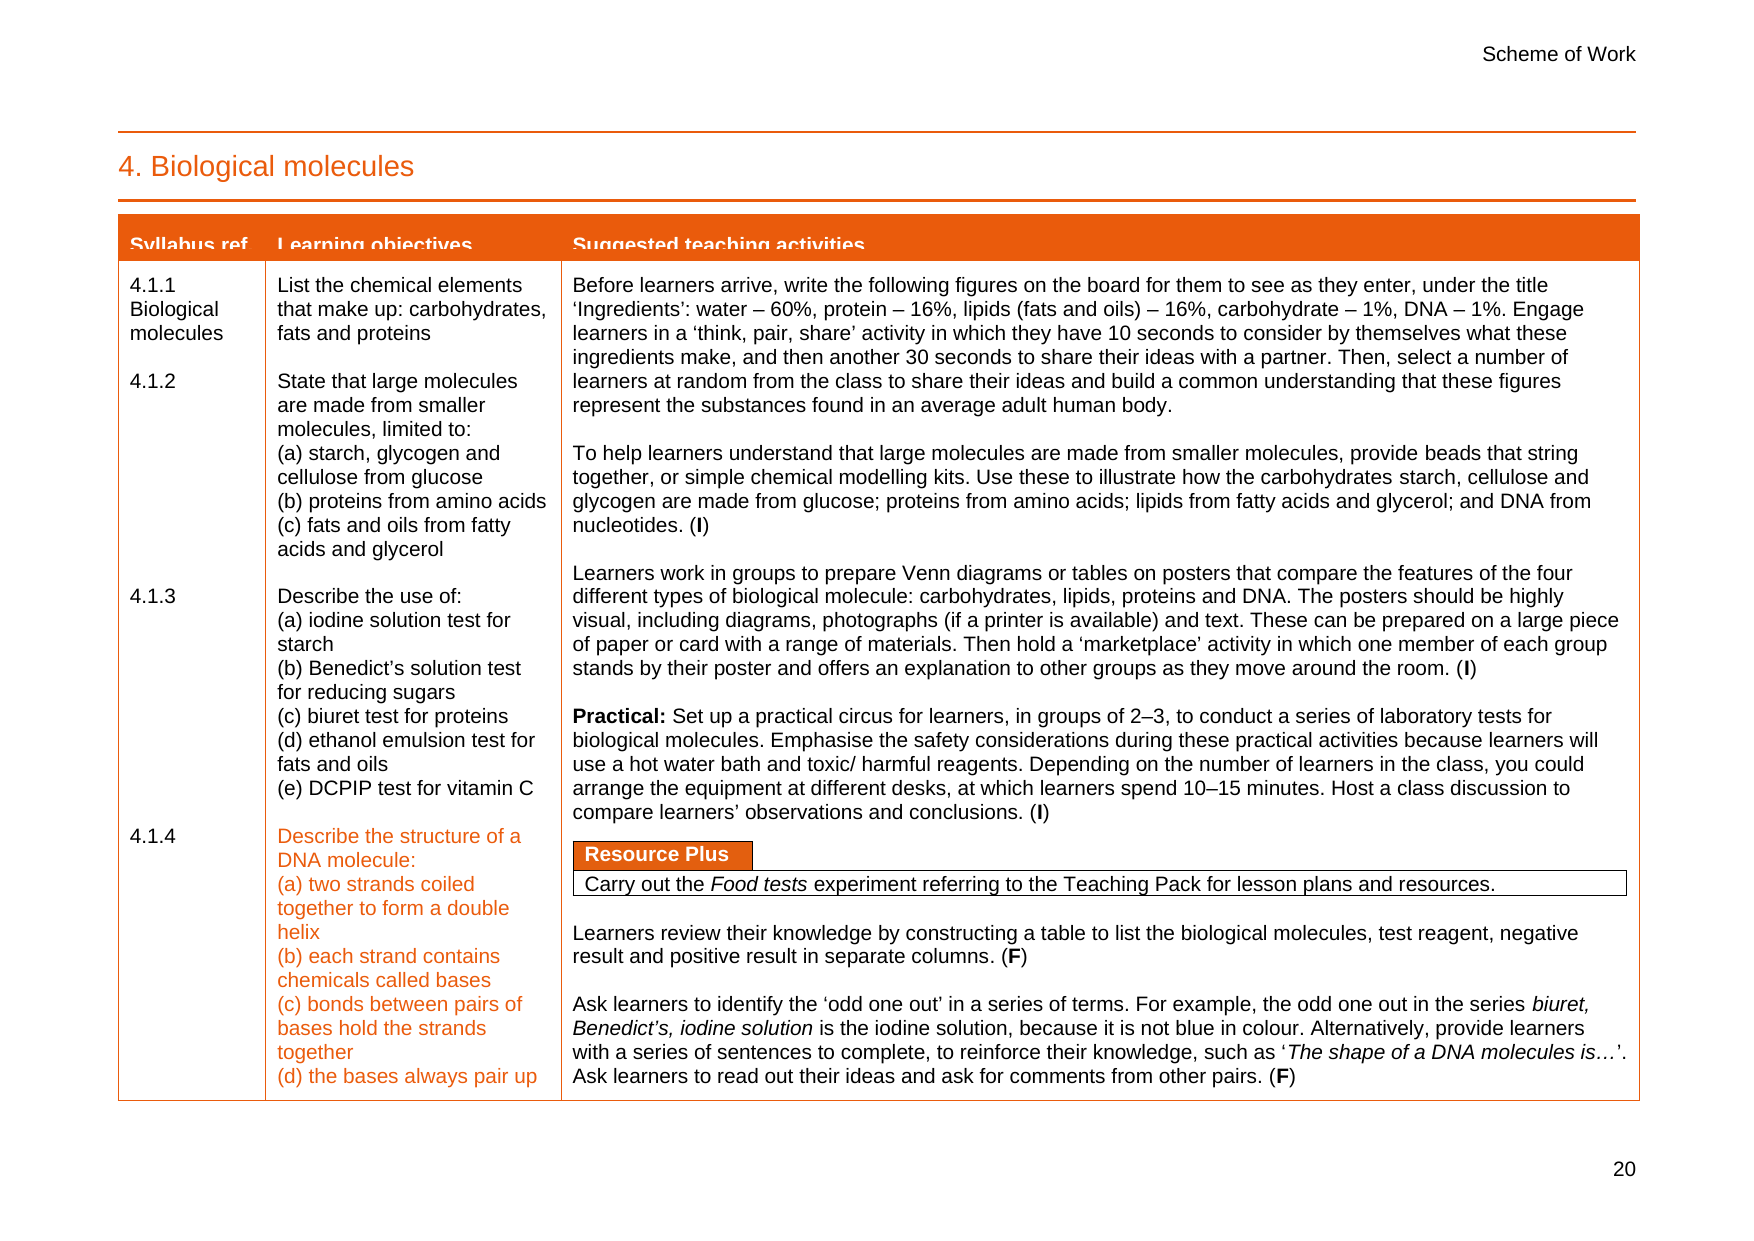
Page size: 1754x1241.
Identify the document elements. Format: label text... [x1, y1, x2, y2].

subtitle 4. Biological molecules [118, 133, 1636, 199]
table_header Syllabus ref. [119, 215, 265, 260]
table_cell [562, 261, 1639, 1100]
table_header Suggested teaching activities [562, 215, 1639, 260]
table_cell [119, 261, 265, 1100]
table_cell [266, 261, 561, 1100]
table_header Learning objectives [266, 215, 561, 260]
